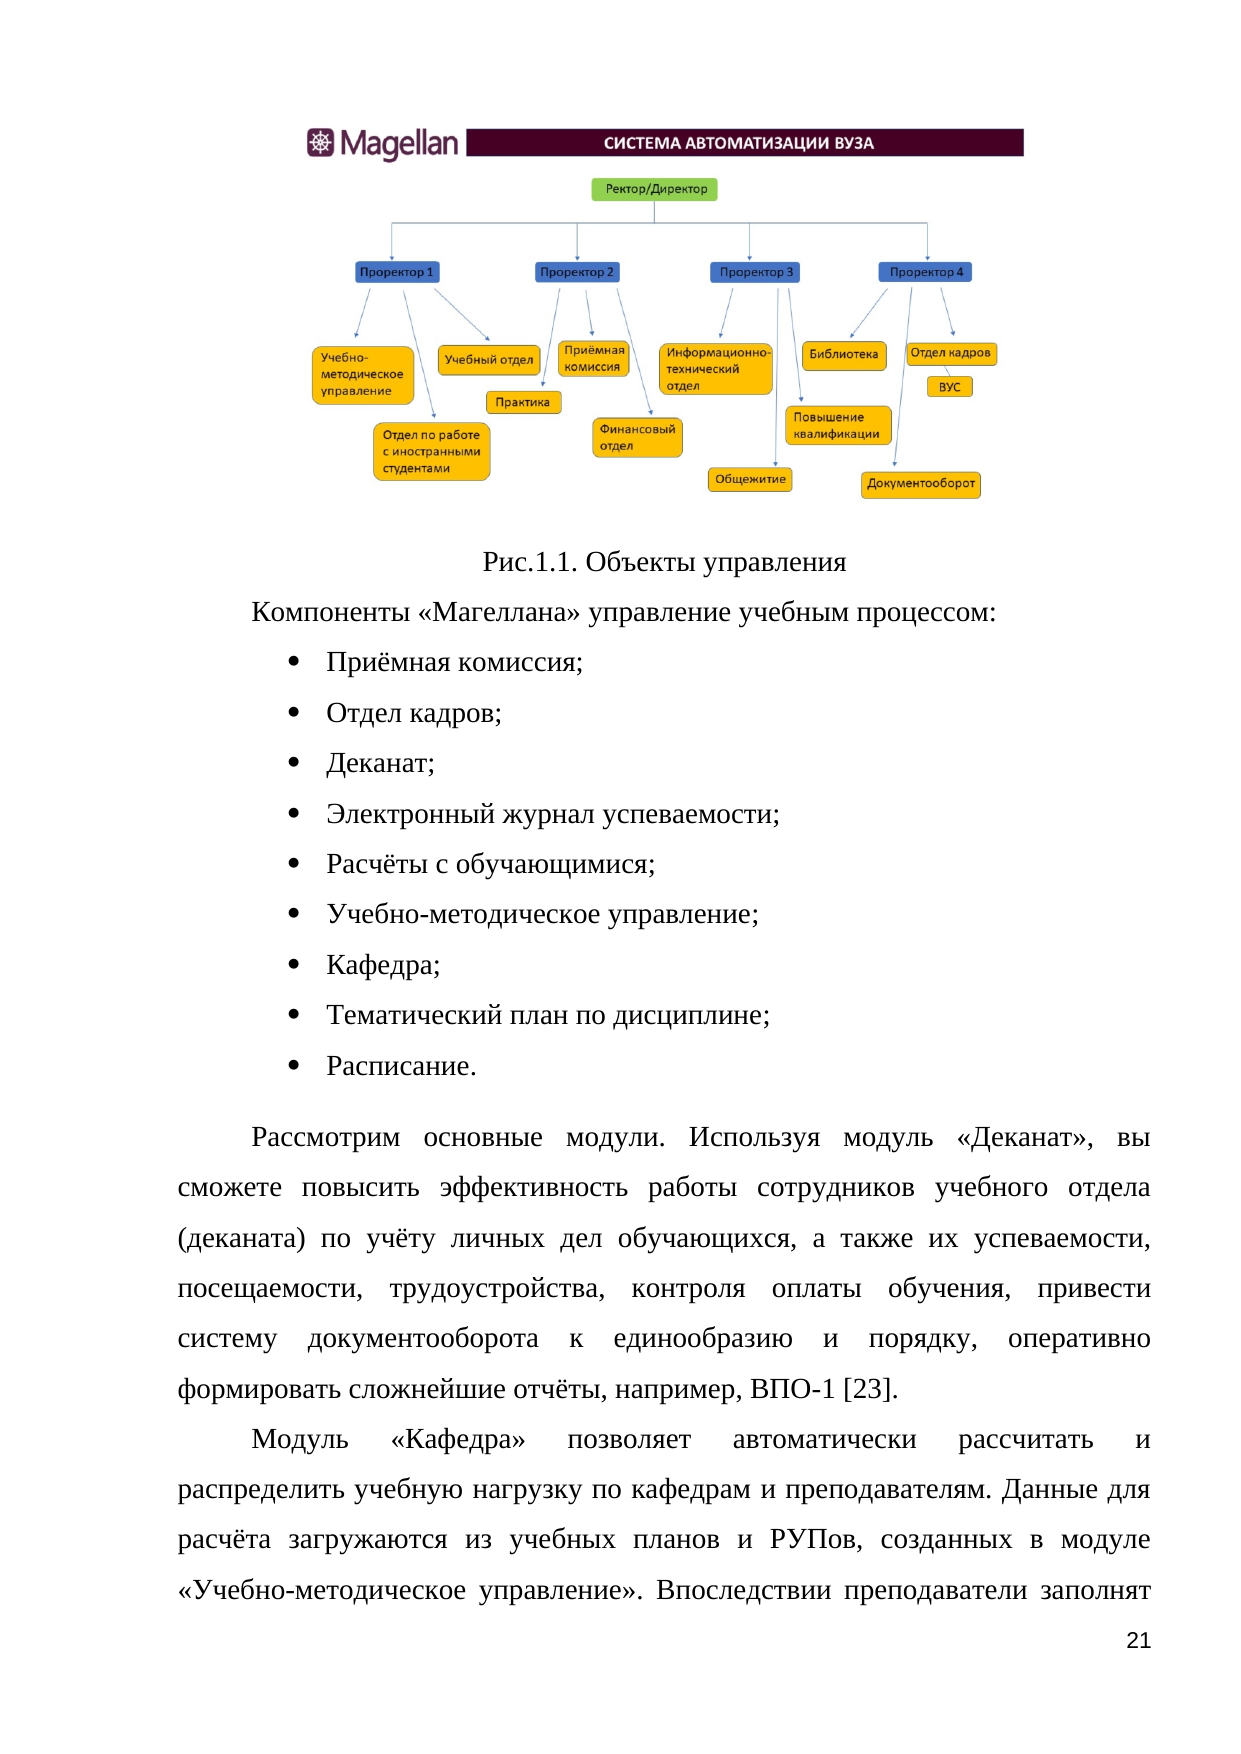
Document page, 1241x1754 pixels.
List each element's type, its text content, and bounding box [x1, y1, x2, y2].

list Тематический план по дисциплине; [288, 997, 1152, 1031]
text Компоненты «Магеллана» управление учебным процессом: [177, 594, 1152, 628]
text Рис.1.1. Объекты управления [177, 544, 1152, 577]
list Деканат; [288, 745, 1152, 779]
text Рассмотрим основные модули. Используя модуль «Деканат», вы сможете повысить эффективность работы сотрудников учебного отдела (деканата) по учёту личных дел обучающихся, а также их успеваемости, посещаемости, трудоустройства, контроля оплаты обучения, привести систему документооборота к единообразию и порядку, оперативно формировать сложнейшие отчёты, например, ВПО-1 [23]. [177, 1119, 1152, 1404]
list Приёмная комиссия; [288, 644, 1152, 678]
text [177, 1421, 1152, 1606]
list Кафедра; [288, 947, 1152, 981]
list Расчёты с обучающимися; [288, 846, 1152, 880]
list Электронный журнал успеваемости; [288, 796, 1152, 829]
list Учебно-методическое управление; [288, 897, 1152, 930]
list Расписание. [288, 1048, 1152, 1082]
list Отдел кадров; [288, 695, 1152, 729]
picture [297, 118, 1032, 531]
